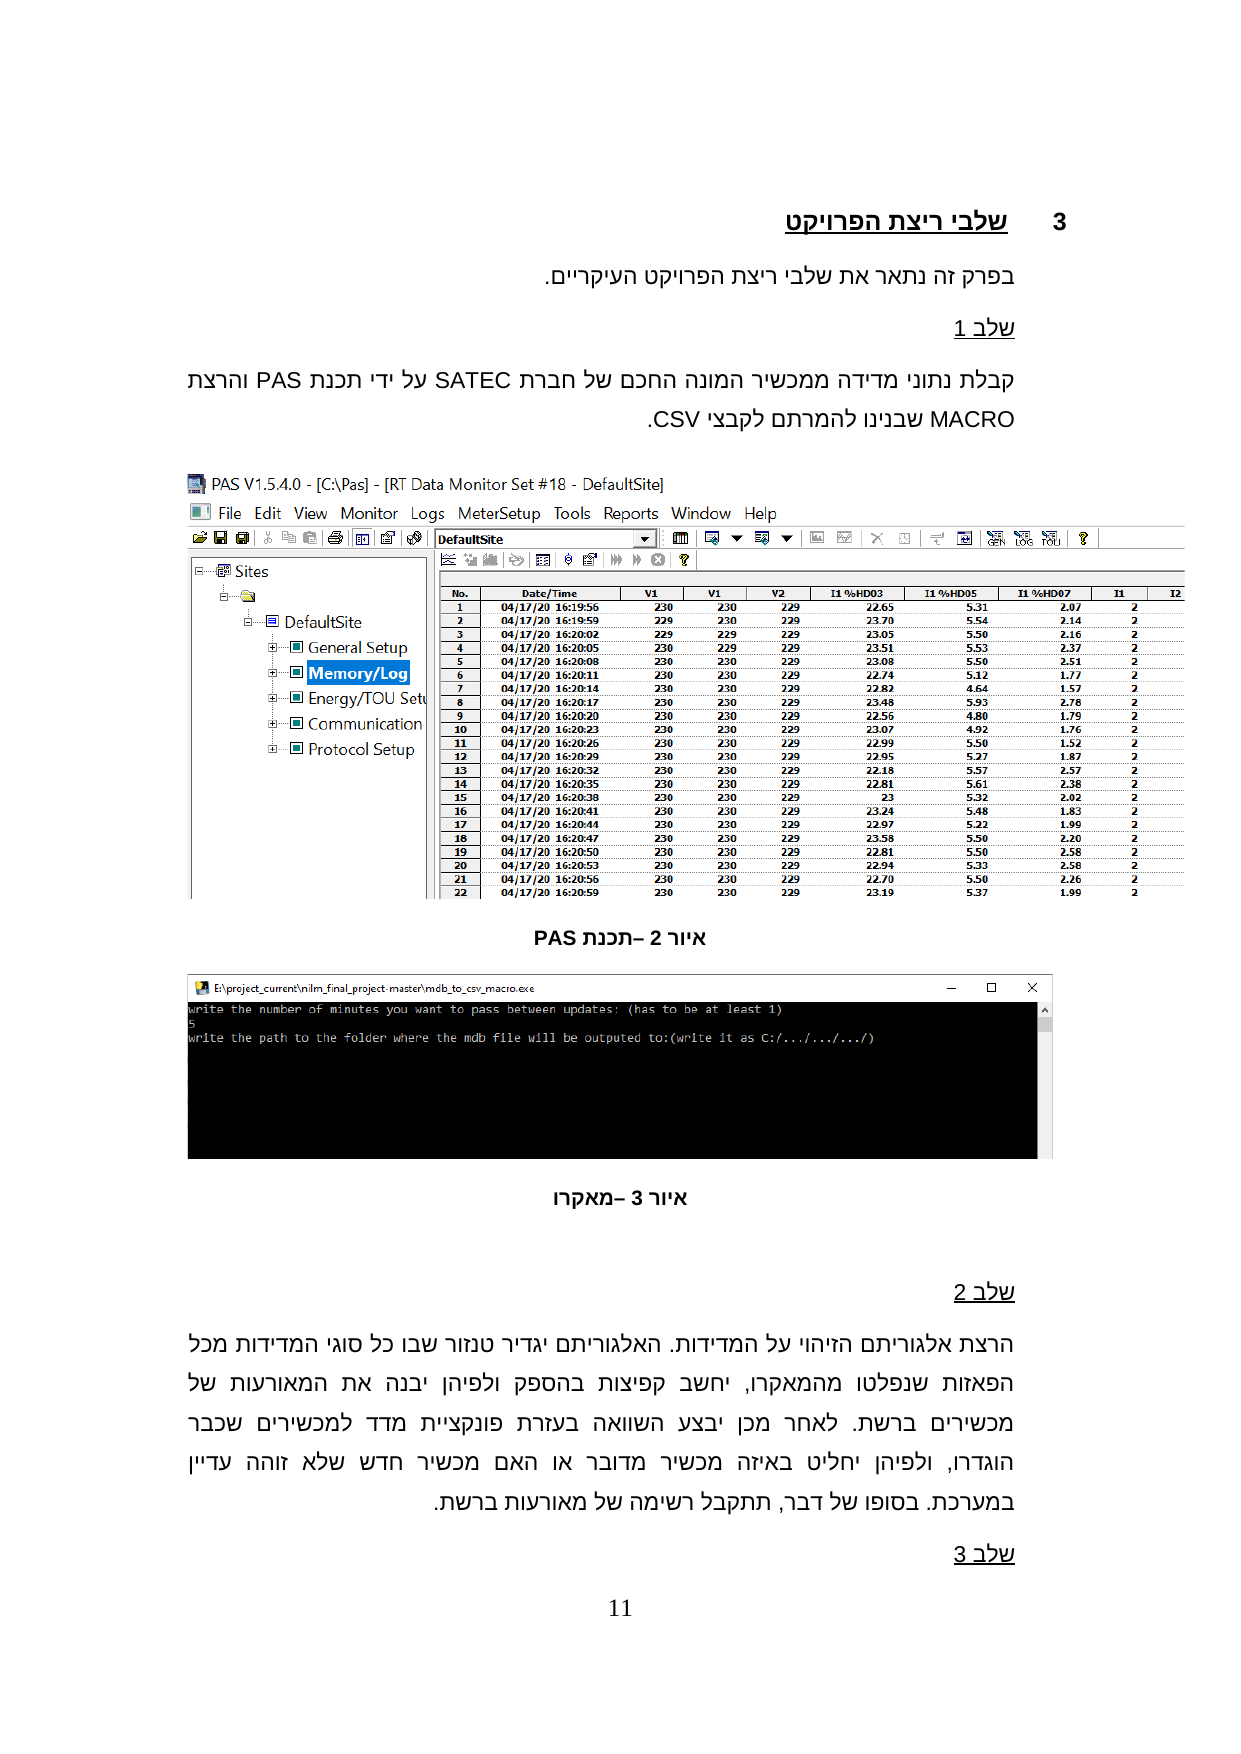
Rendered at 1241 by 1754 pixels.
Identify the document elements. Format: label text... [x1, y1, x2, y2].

picture [187, 468, 1185, 899]
text בפרק זה נתאר את שלבי ריצת הפרויקט העיקריים. [187, 263, 1015, 289]
text שלב 2 [187, 1279, 1015, 1305]
text הרצת אלגוריתם הזיהוי על המדידות. האלגוריתם יגדיר טנזור שבו כל סוגי המדידות מכל הפאזות שנפלטו מהמאקרו, יחשב קפיצות בהספק ולפיהן יבנה את המאורעות של מכשירים ברשת. לאחר מכן יבצע השוואה בעזרת פונקציית מדד למכשירים שכבר הוגדרו, ולפיהן יחליט באיזה מכשיר מדובר או האם מכשיר חדש שלא זוהה עדיין במערכת. בסופו של דבר, תתקבל רשימה של מאורעות ברשת. [187, 1331, 1015, 1515]
text שלב 1 [187, 315, 1015, 341]
picture [187, 974, 1053, 1159]
text איור 3 –מאקרו [187, 1186, 1053, 1209]
text איור 2 –תכנת PAS [187, 926, 1053, 950]
text קבלת נתוני מדידה ממכשיר המונה החכם של חברת SATEC על ידי תכנת PAS והרצת MACRO שבנינו להמרתם לקבצי CSV. [187, 367, 1015, 433]
subtitle שלבי ריצת הפרויקט [187, 207, 1053, 236]
text שלב 3 [187, 1541, 1015, 1567]
